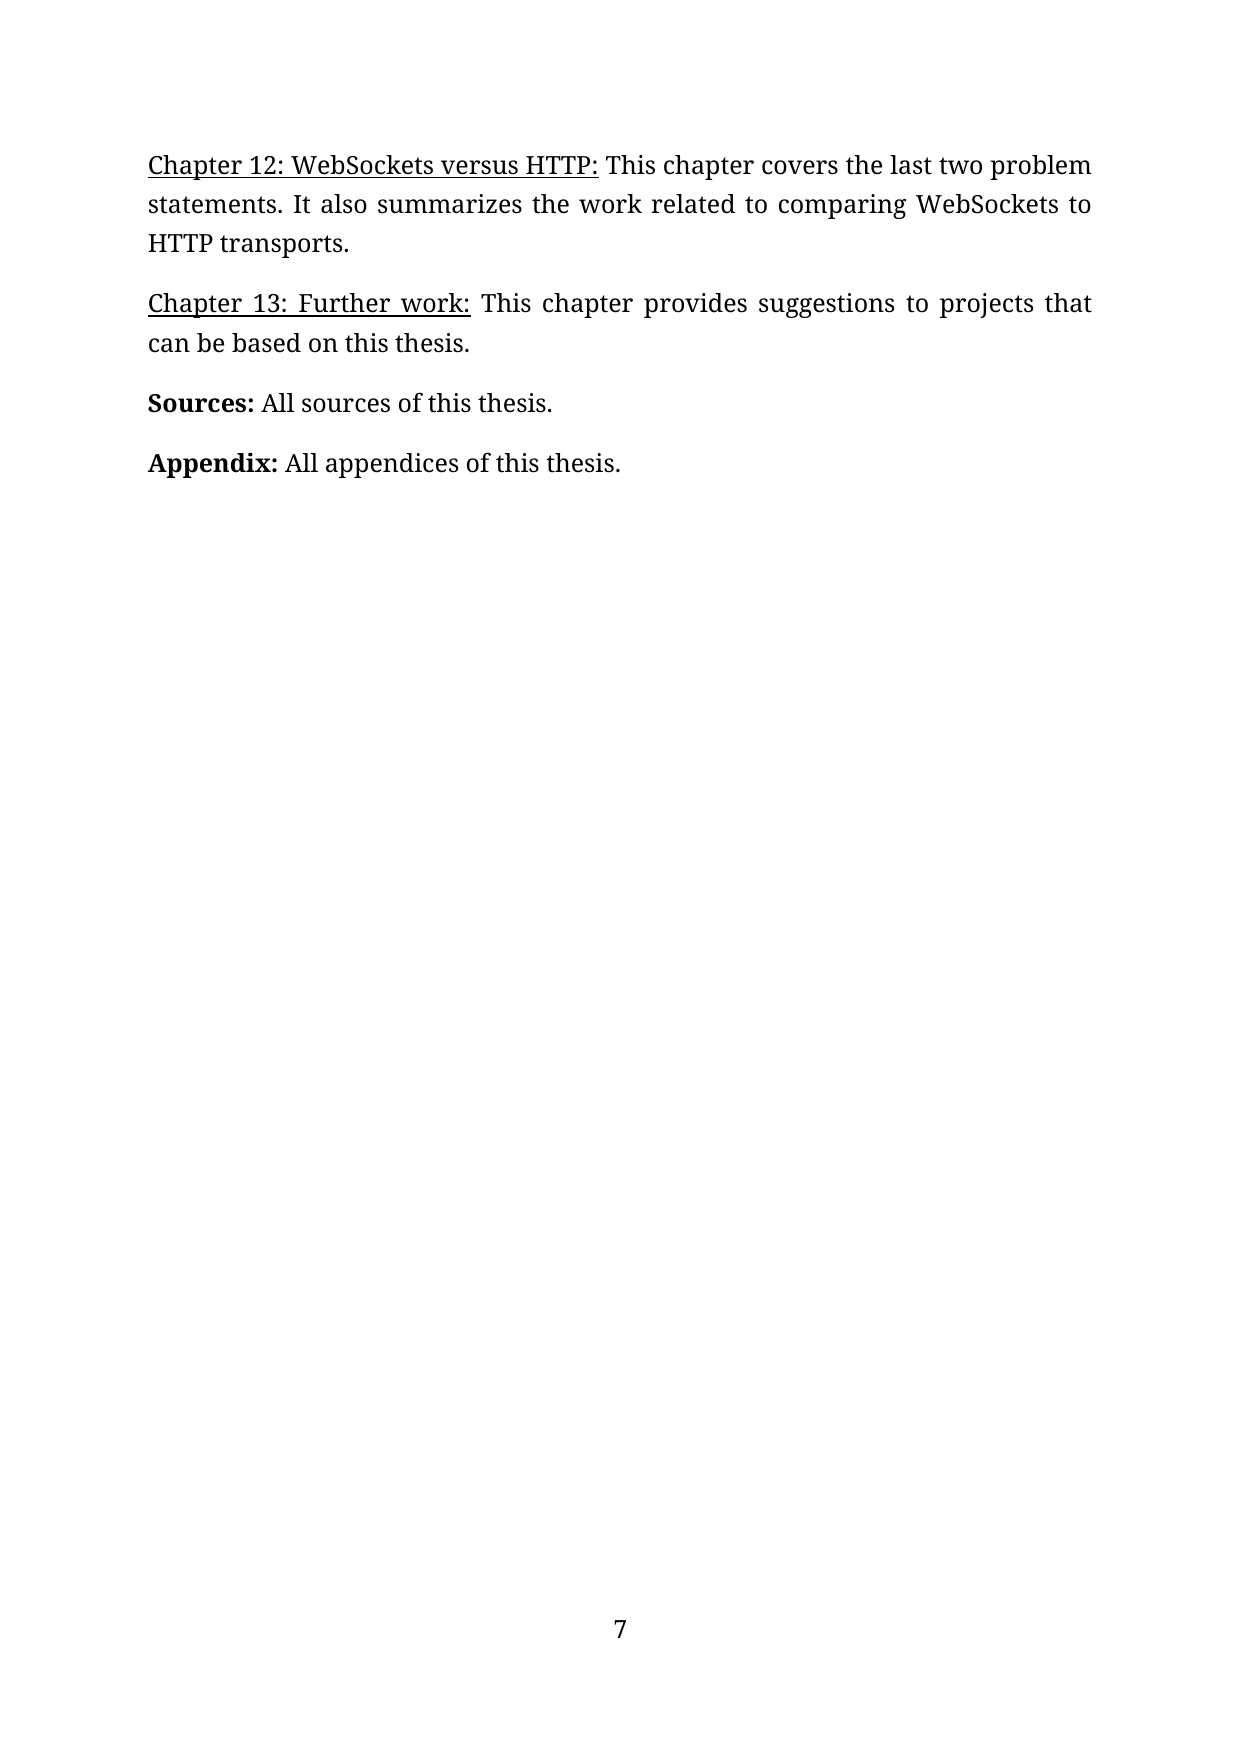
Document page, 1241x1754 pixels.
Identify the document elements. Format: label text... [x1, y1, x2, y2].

text Sources: All sources of this thesis. [148, 385, 1092, 419]
text Appendix: All appendices of this thesis. [148, 445, 1092, 479]
text Chapter 12: WebSockets versus HTTP: This chapter covers the last two problem statements. It also summarizes the work related to comparing WebSockets to HTTP transports. [148, 148, 1092, 260]
text Chapter 13: Further work: This chapter provides suggestions to projects that can be based on this thesis. [148, 286, 1092, 359]
